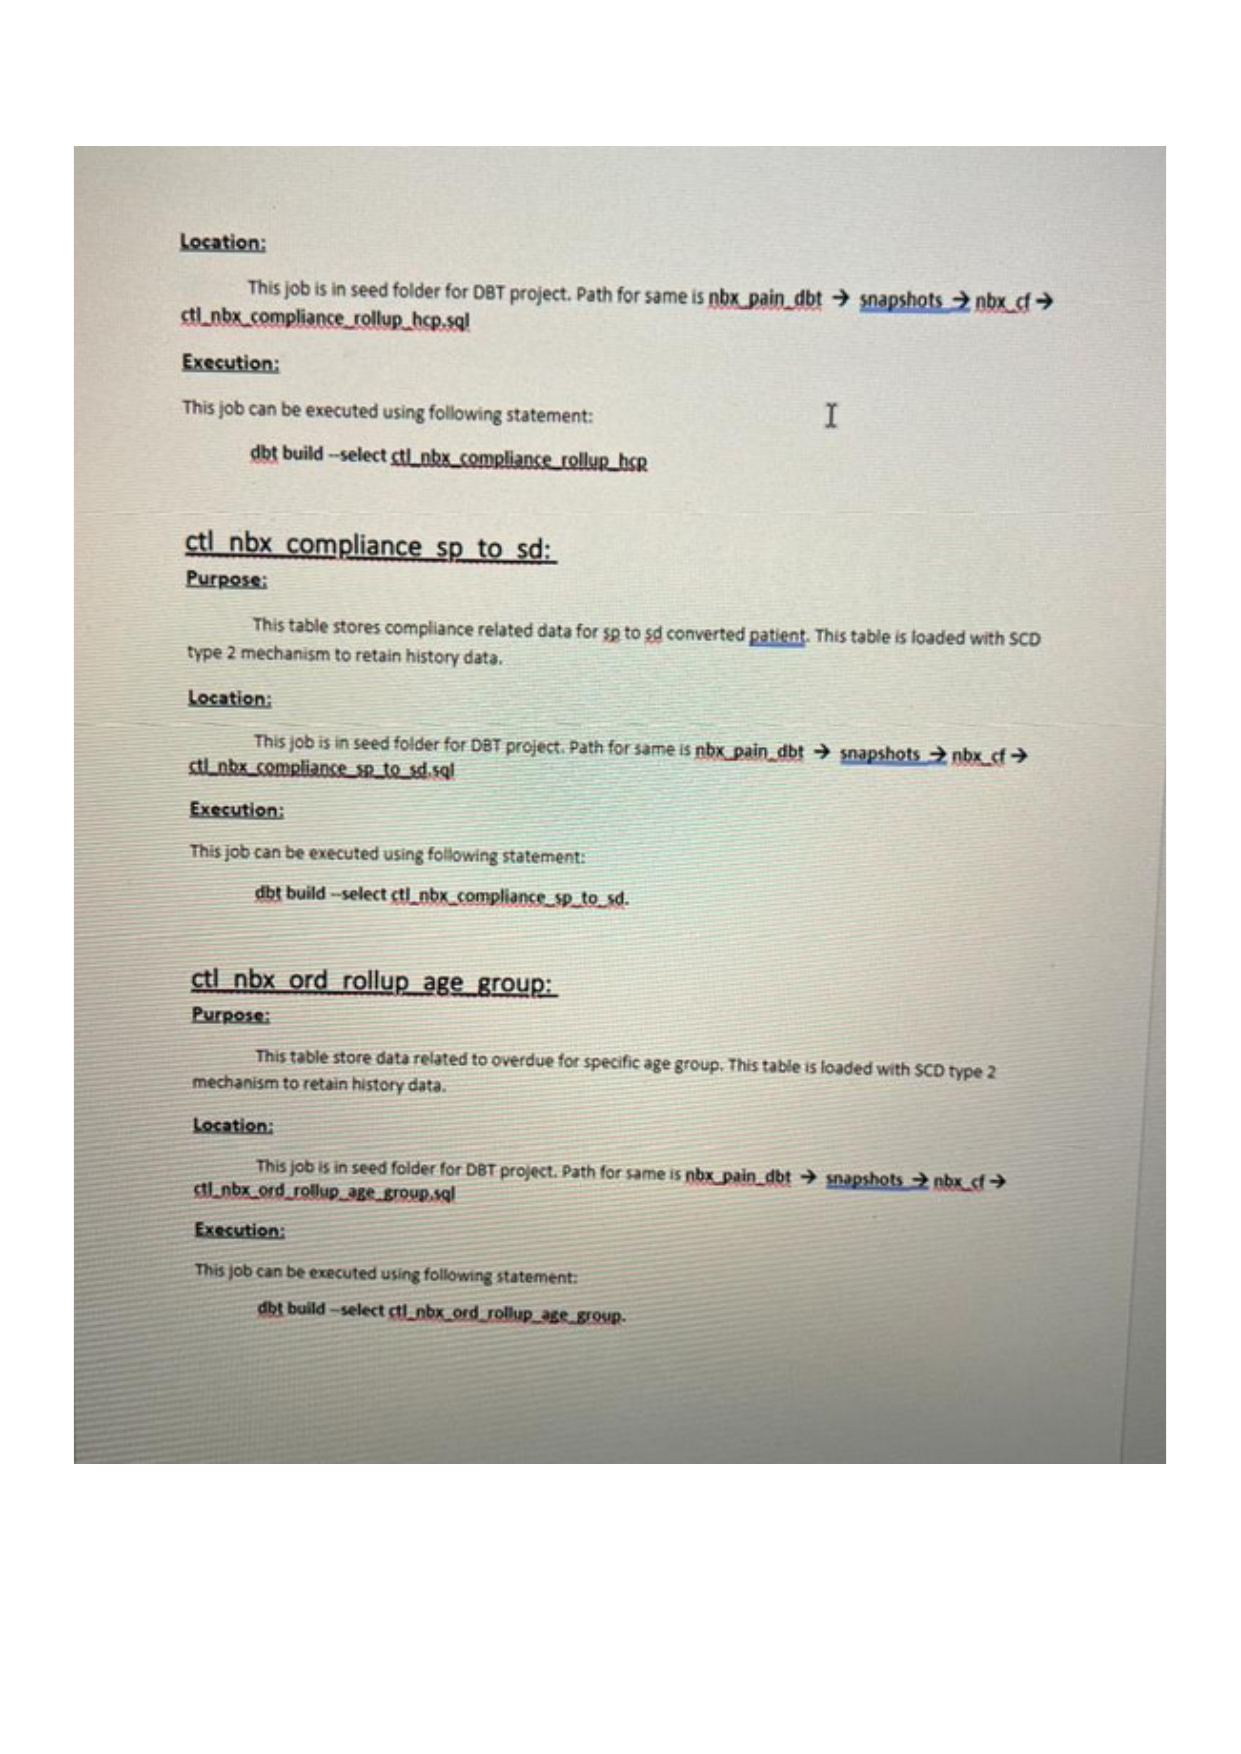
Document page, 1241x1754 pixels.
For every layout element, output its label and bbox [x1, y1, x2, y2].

picture [73, 146, 1167, 1464]
